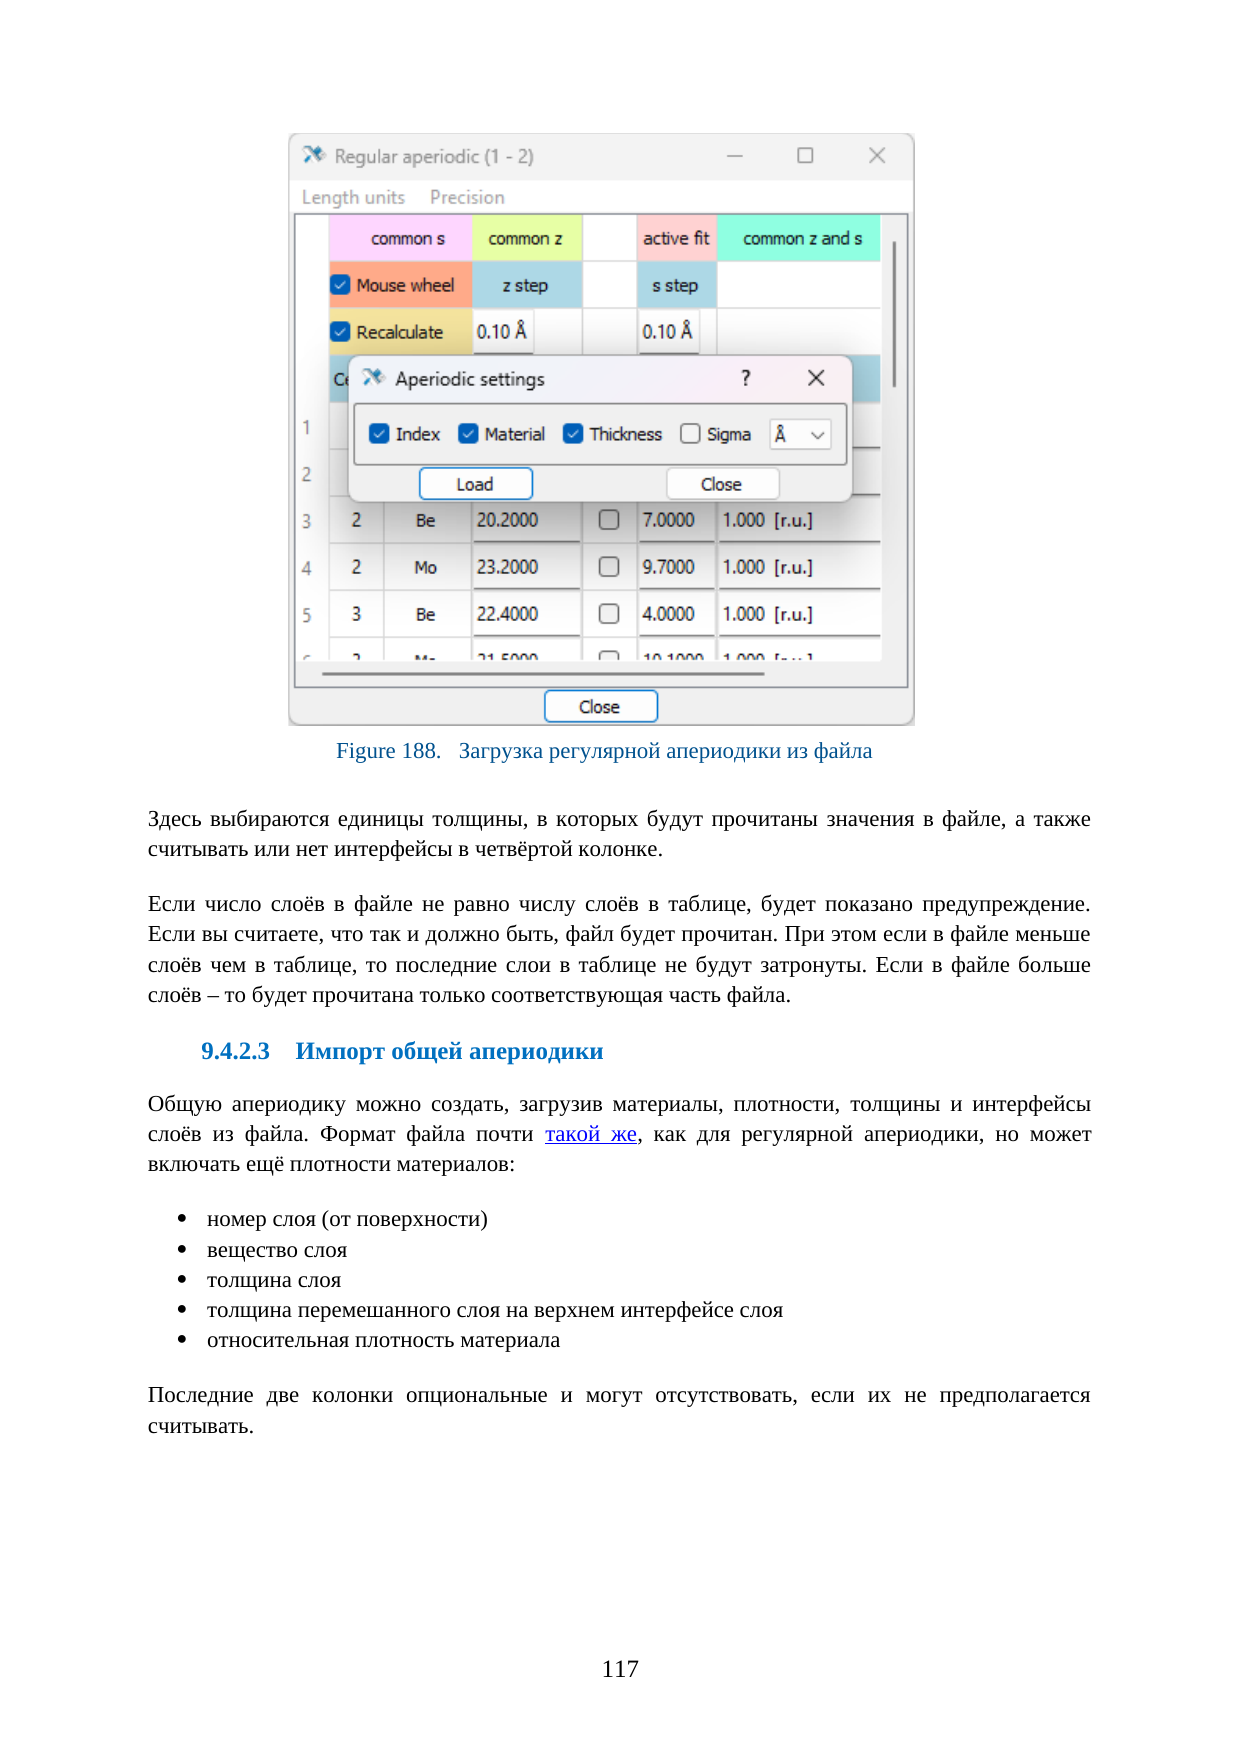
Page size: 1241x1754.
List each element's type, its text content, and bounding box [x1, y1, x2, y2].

text Если число слоёв в файле не равно числу слоёв в таблице, будет показано предупреждение. Если вы считаете, что так и должно быть, файл будет прочитан. При этом если в файле меньше слоёв чем в таблице, то последние слои в таблице не будут затронуты. Если в файле больше слоёв – то будет прочитана только соответствующая часть файла. [148, 890, 1093, 1007]
picture [288, 133, 915, 726]
text Здесь выбираются единицы толщины, в которых будут прочитаны значения в файле, а также считывать или нет интерфейсы в четвёртой колонке. [148, 805, 1093, 861]
list номер слоя (от поверхности) [178, 1205, 1093, 1232]
list толщина слоя [178, 1266, 1093, 1292]
list вещество слоя [178, 1236, 1093, 1262]
list относительная плотность материала [178, 1326, 1093, 1353]
text Общую апериодику можно создать, загрузив материалы, плотности, толщины и интерфейсы слоёв из файла. Формат файла почти такой же, как для регулярной апериодики, но может включать ещё плотности материалов: [148, 1090, 1093, 1177]
subtitle Импорт общей апериодики [201, 1036, 1093, 1065]
list толщина перемешанного слоя на верхнем интерфейсе слоя [178, 1296, 1093, 1322]
text Последние две колонки опциональные и могут отсутствовать, если их не предполагается считывать. [148, 1381, 1093, 1438]
